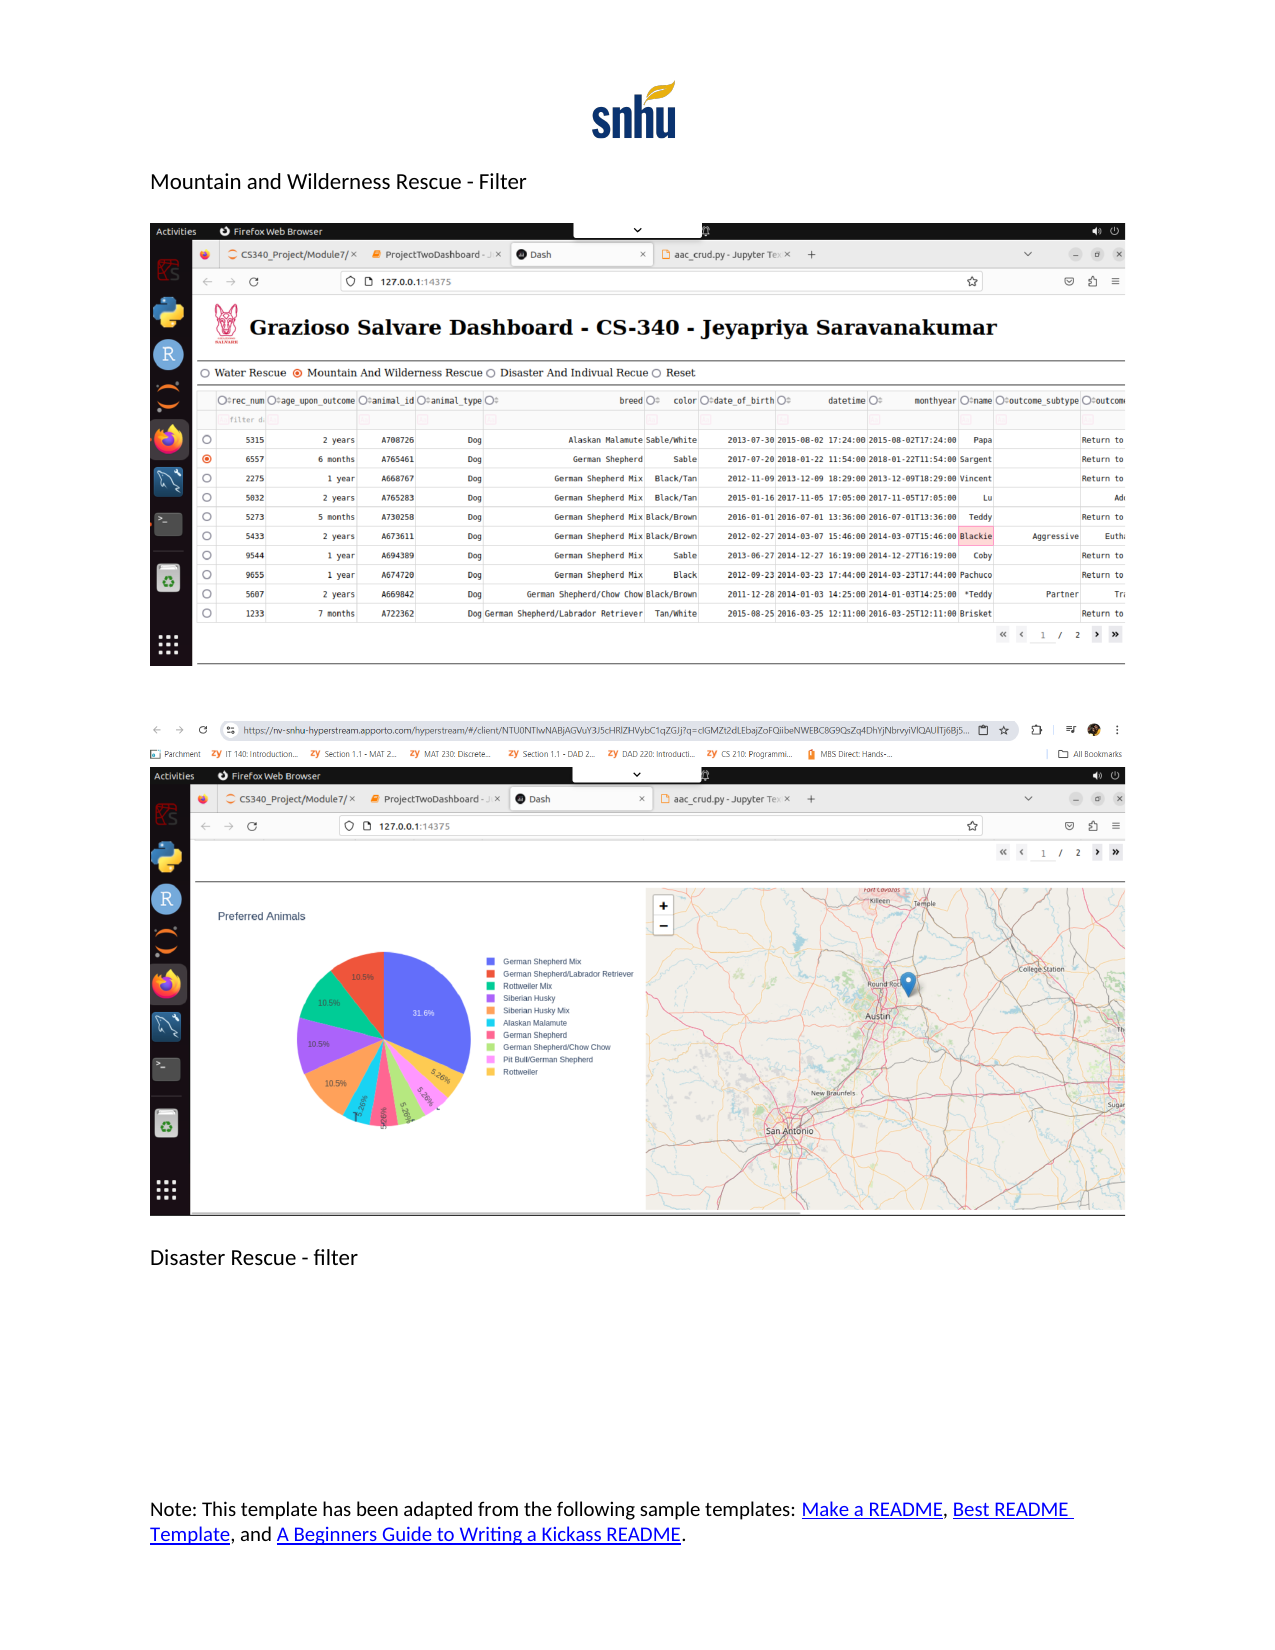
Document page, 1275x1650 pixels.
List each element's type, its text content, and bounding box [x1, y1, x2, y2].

picture [573, 75, 702, 147]
text Mountain and Wilderness Rescue - Filter [150, 167, 1125, 195]
picture [150, 223, 1125, 666]
text Disaster Rescue - filter [150, 1243, 1125, 1271]
picture [150, 721, 1125, 1216]
